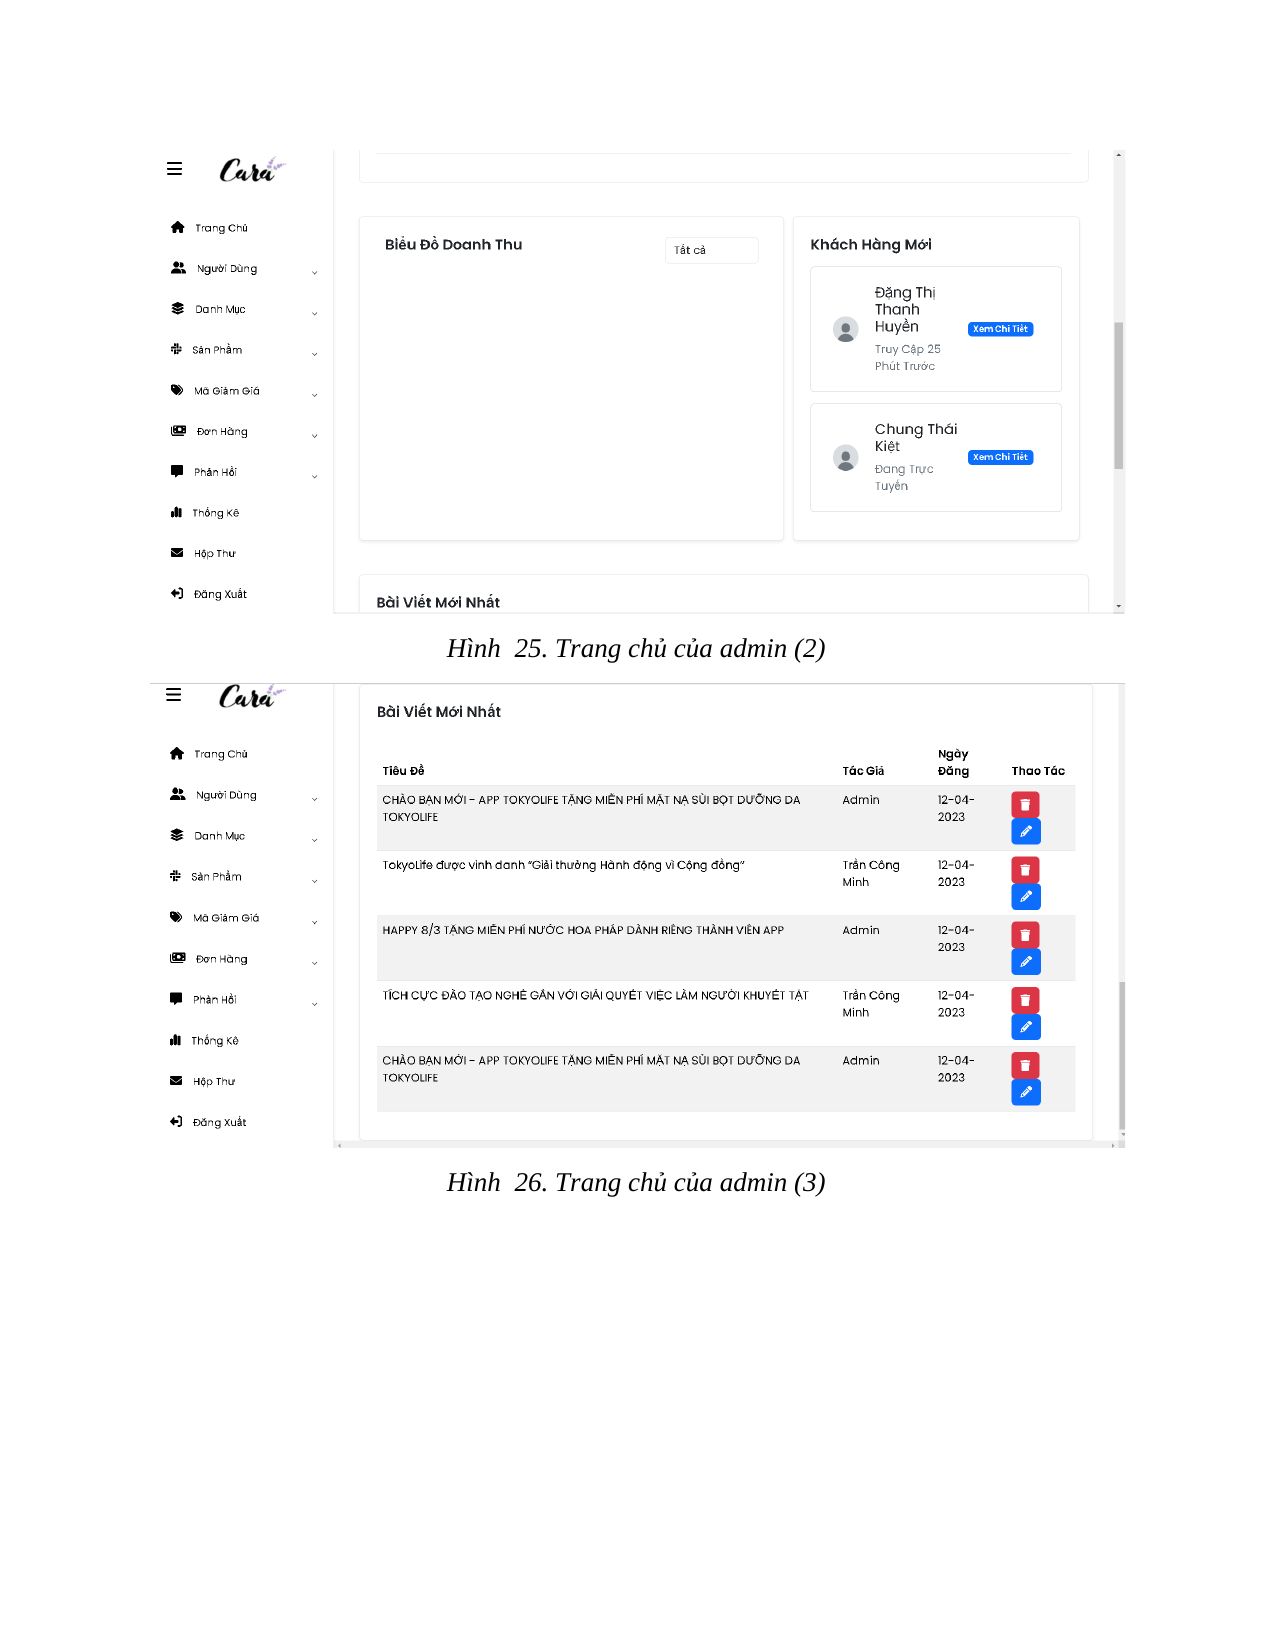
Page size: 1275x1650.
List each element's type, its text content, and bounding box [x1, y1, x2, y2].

picture [150, 150, 1125, 614]
text Hình 25. Trang chủ của admin (2) [150, 632, 1125, 663]
picture [150, 683, 1125, 1148]
text Hình 26. Trang chủ của admin (3) [150, 1166, 1125, 1197]
